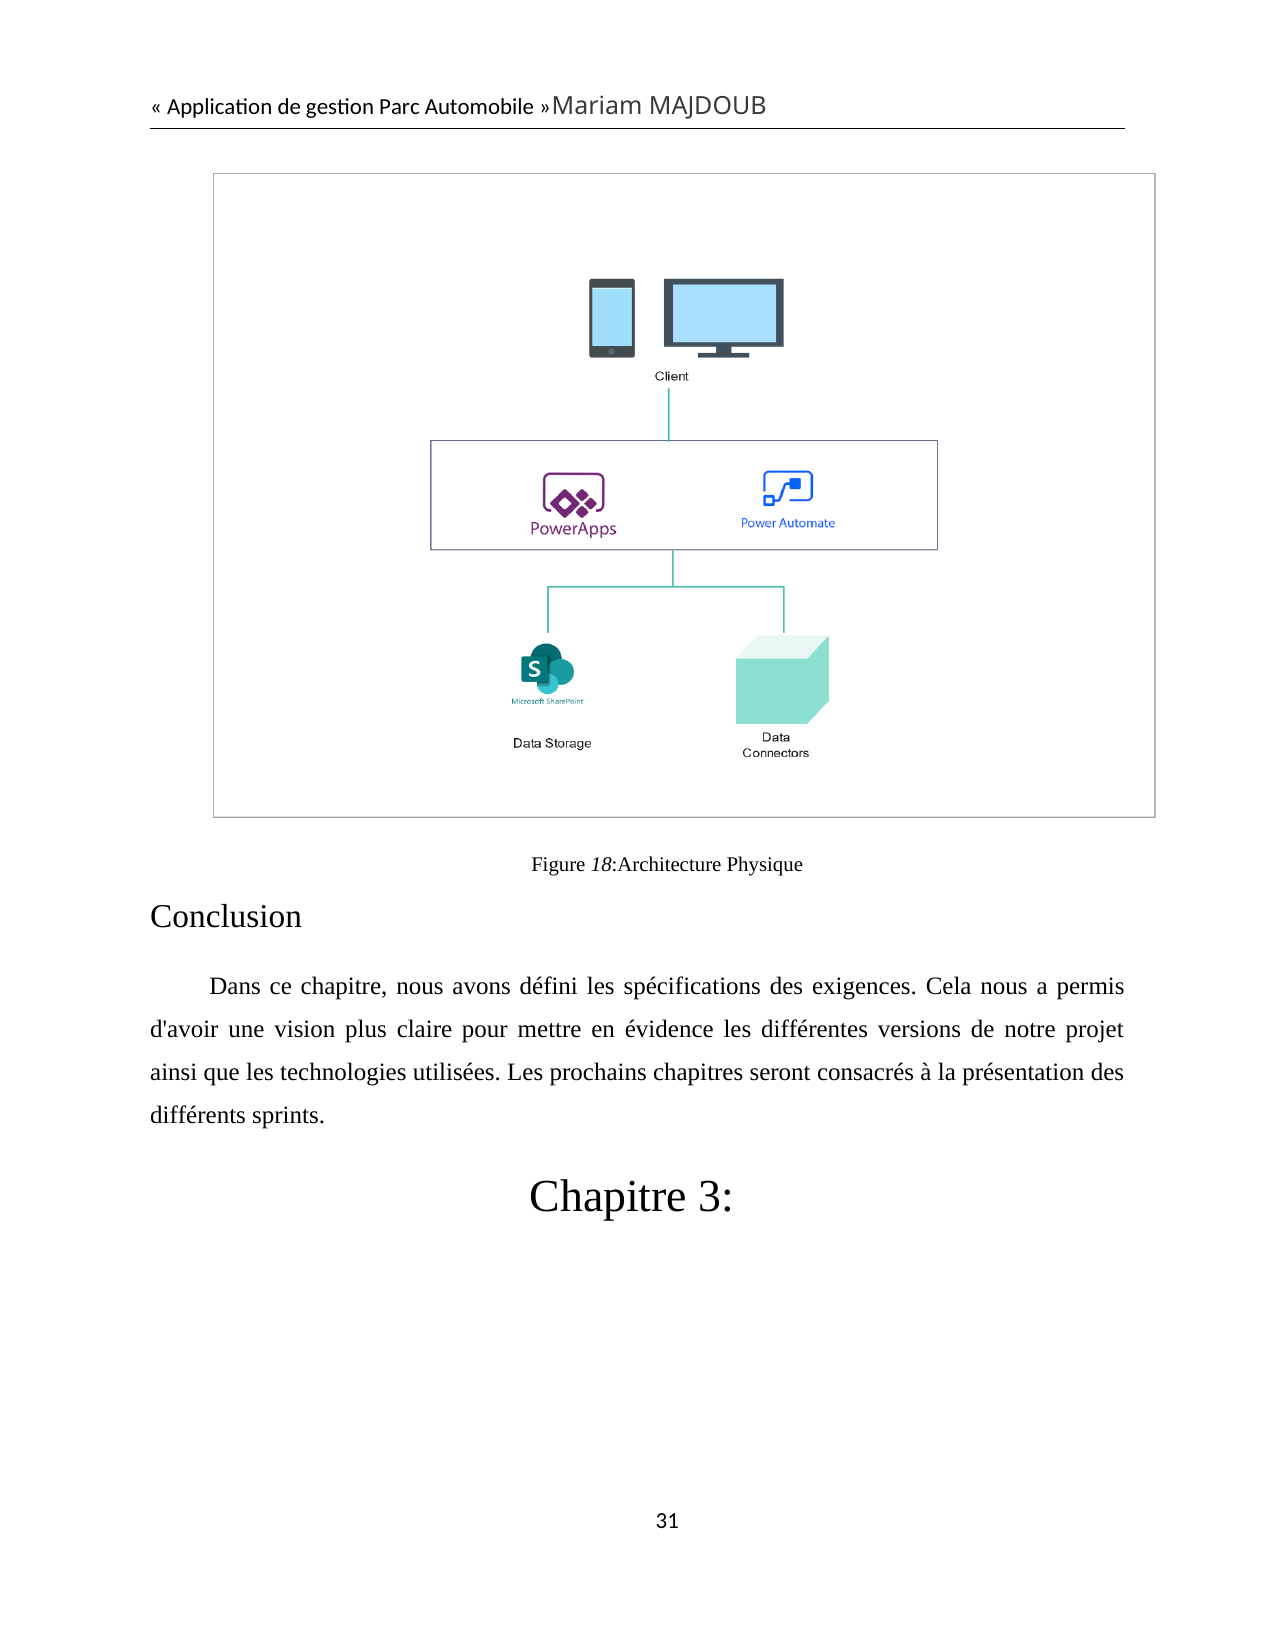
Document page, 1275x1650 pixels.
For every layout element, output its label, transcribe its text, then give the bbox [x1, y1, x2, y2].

picture [209, 169, 1158, 821]
text Conclusion [150, 897, 1125, 935]
text Figure 18:Architecture Physique [150, 852, 1125, 876]
text Dans ce chapitre, nous avons défini les spécifications des exigences. Cela nous a permis d'avoir une vision plus claire pour mettre en évidence les différentes versions de notre projet ainsi que les technologies utilisées. Les prochains chapitres seront consacrés à la présentation des différents sprints. [150, 971, 1125, 1129]
subtitle Etude et réalisation du sprint1 [150, 1168, 1125, 1221]
